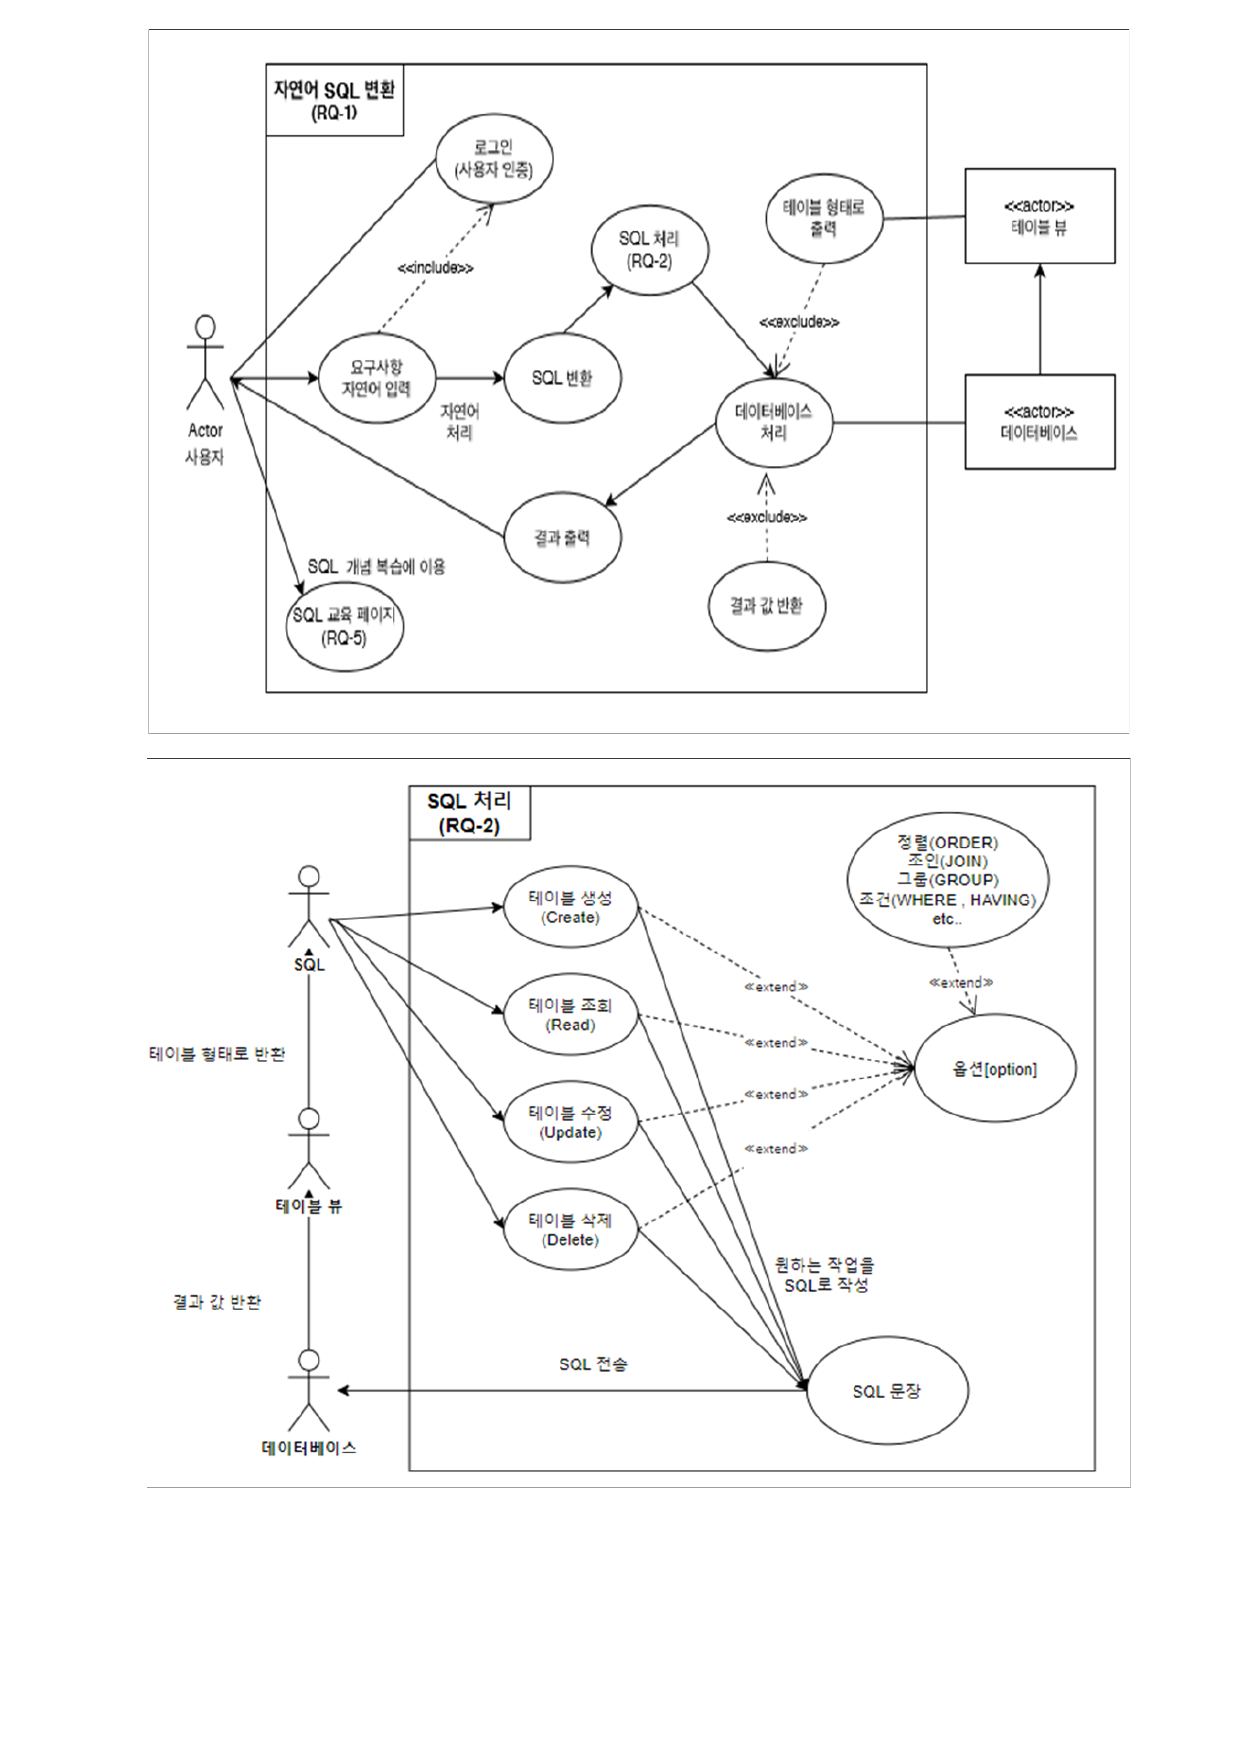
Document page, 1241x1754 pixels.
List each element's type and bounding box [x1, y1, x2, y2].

picture [148, 29, 1130, 734]
picture [147, 758, 1131, 1488]
